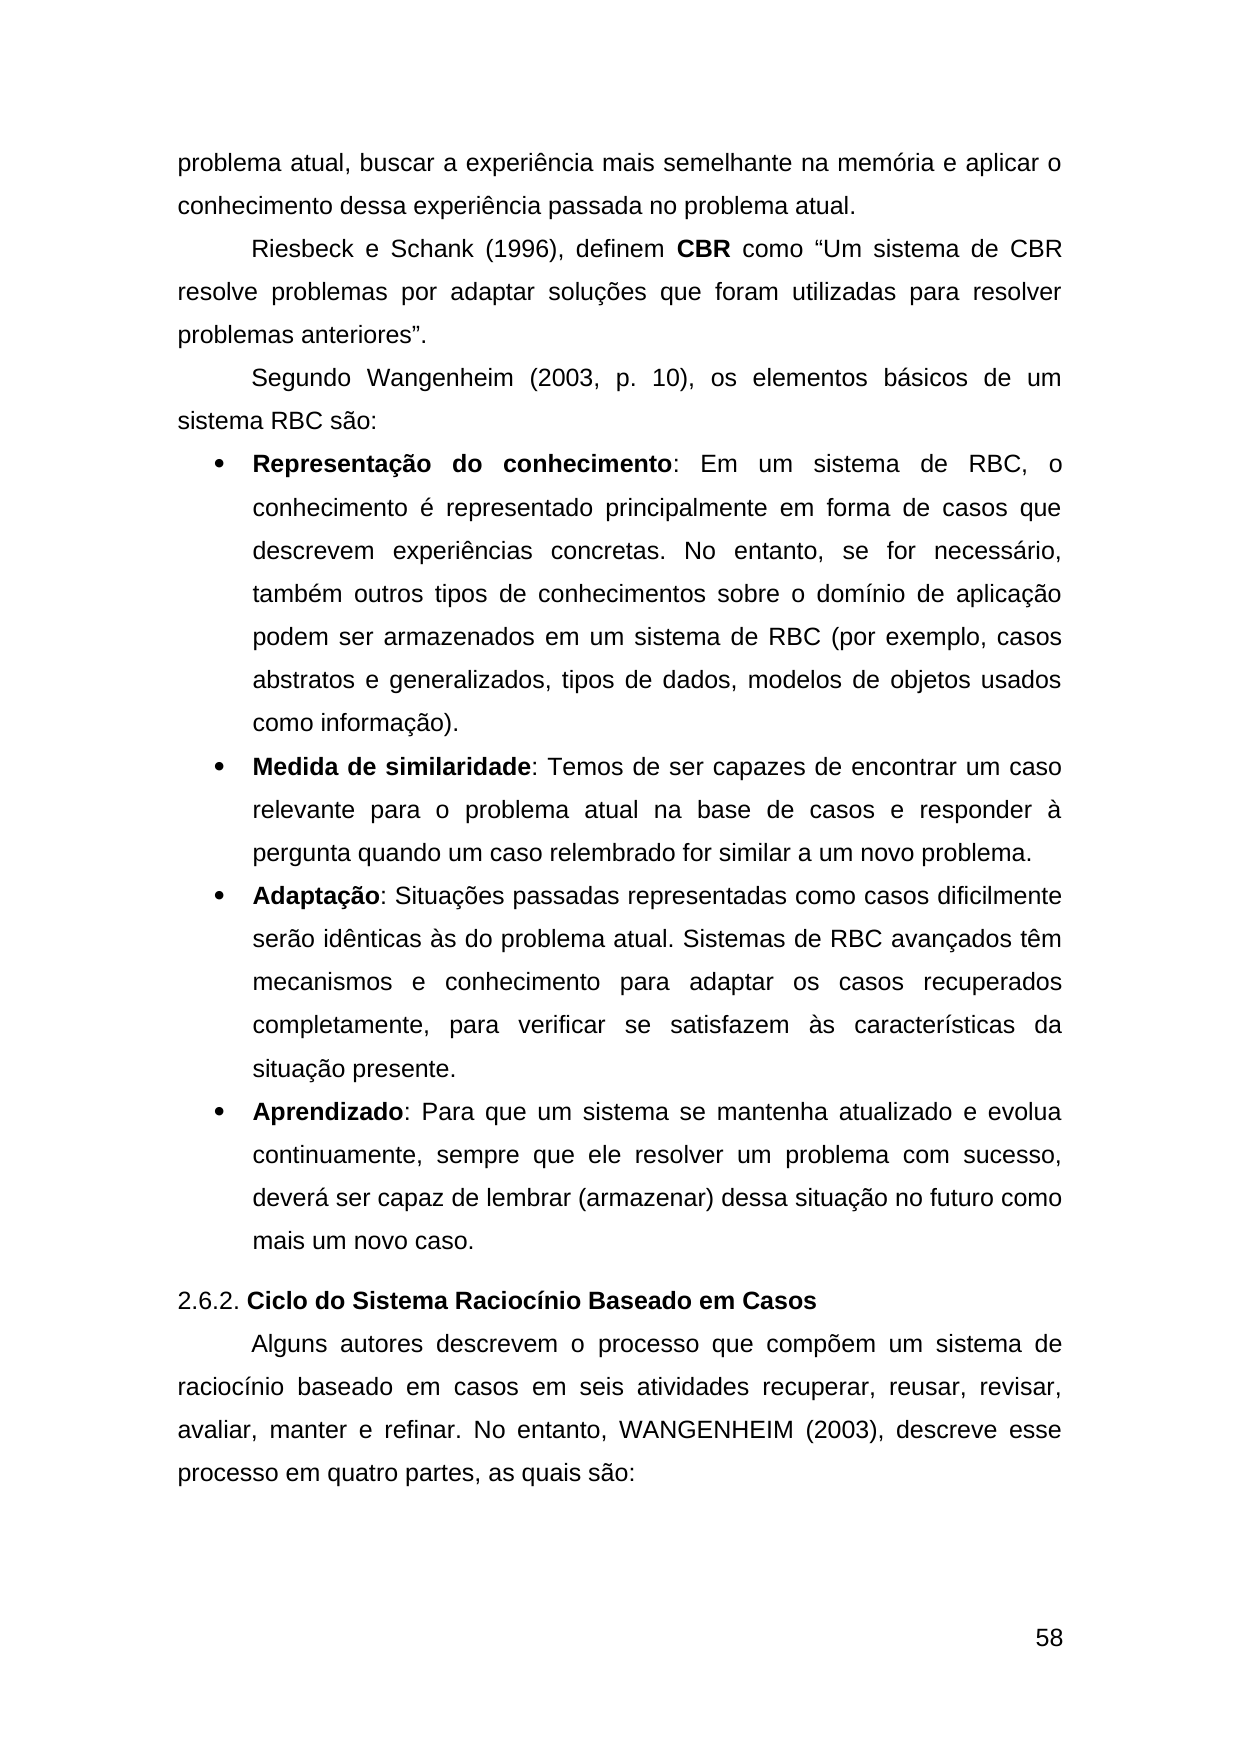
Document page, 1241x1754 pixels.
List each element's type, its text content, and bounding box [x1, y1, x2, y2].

list Medida de similaridade: Temos de ser capazes de encontrar um caso relevante para o problema atual na base de casos e responder à pergunta quando um caso relembrado for similar a um novo problema. [215, 751, 1063, 867]
list Representação do conhecimento: Em um sistema de RBC, o conhecimento é representado principalmente em forma de casos que descrevem experiências concretas. No entanto, se for necessário, também outros tipos de conhecimentos sobre o domínio de aplicação podem ser armazenados em um sistema de RBC (por exemplo, casos abstratos e generalizados, tipos de dados, modelos de objetos usados como informação). [215, 449, 1063, 737]
text Alguns autores descrevem o processo que compõem um sistema de raciocínio baseado em casos em seis atividades recuperar, reusar, revisar, avaliar, manter e refinar. No entanto, WANGENHEIM (2003), descreve esse processo em quatro partes, as quais são: [177, 1329, 1063, 1487]
text Segundo Wangenheim (2003, p. 10), os elementos básicos de um sistema RBC são: [177, 363, 1063, 435]
list Adaptação: Situações passadas representadas como casos dificilmente serão idênticas às do problema atual. Sistemas de RBC avançados têm mecanismos e conhecimento para adaptar os casos recuperados completamente, para verificar se satisfazem às características da situação presente. [215, 881, 1063, 1082]
text 2.6.2. Ciclo do Sistema Raciocínio Baseado em Casos [177, 1286, 1063, 1315]
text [177, 148, 1063, 219]
list Aprendizado: Para que um sistema se mantenha atualizado e evolua continuamente, sempre que ele resolver um problema com sucesso, deverá ser capaz de lembrar (armazenar) dessa situação no futuro como mais um novo caso. [215, 1097, 1063, 1255]
text Riesbeck e Schank (1996), definem CBR como “Um sistema de CBR resolve problemas por adaptar soluções que foram utilizadas para resolver problemas anteriores”. [177, 234, 1063, 349]
